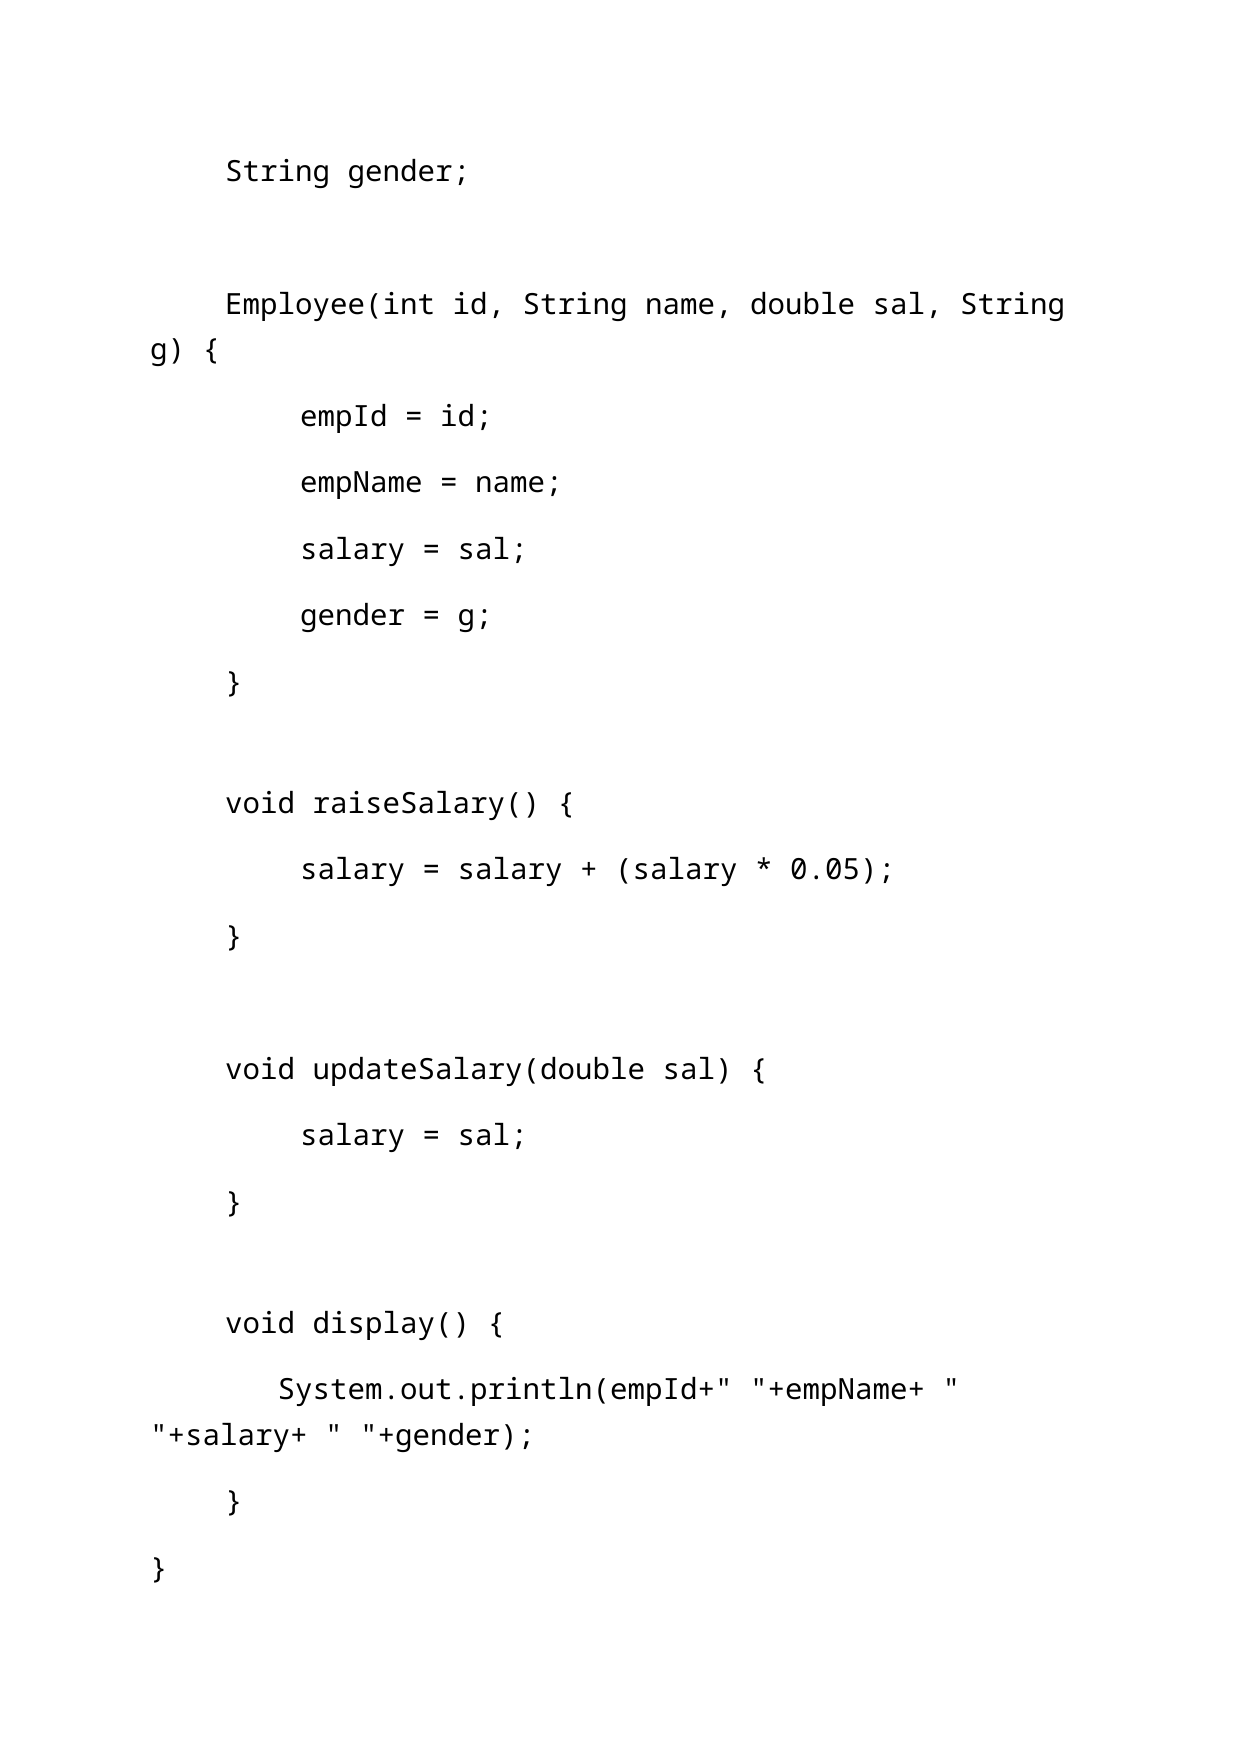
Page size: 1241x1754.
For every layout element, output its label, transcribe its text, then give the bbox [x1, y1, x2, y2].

text } [150, 915, 1090, 955]
text empName = name; [150, 461, 1090, 501]
text void updateSalary(double sal) { [150, 1048, 1090, 1088]
text System.out.println(empId+" "+empName+ " "+salary+ " "+gender); [150, 1368, 1090, 1454]
text String gender; [150, 150, 1090, 190]
text salary = salary + (salary * 0.05); [150, 848, 1090, 888]
text } [150, 1547, 1090, 1587]
text Employee(int id, String name, double sal, String g) { [150, 283, 1090, 368]
text salary = sal; [150, 1114, 1090, 1154]
text } [150, 1481, 1090, 1520]
text } [150, 1181, 1090, 1221]
text salary = sal; [150, 528, 1090, 568]
text empId = id; [150, 395, 1090, 435]
text void display() { [150, 1302, 1090, 1342]
text void raiseSalary() { [150, 782, 1090, 822]
text } [150, 661, 1090, 701]
text gender = g; [150, 594, 1090, 634]
